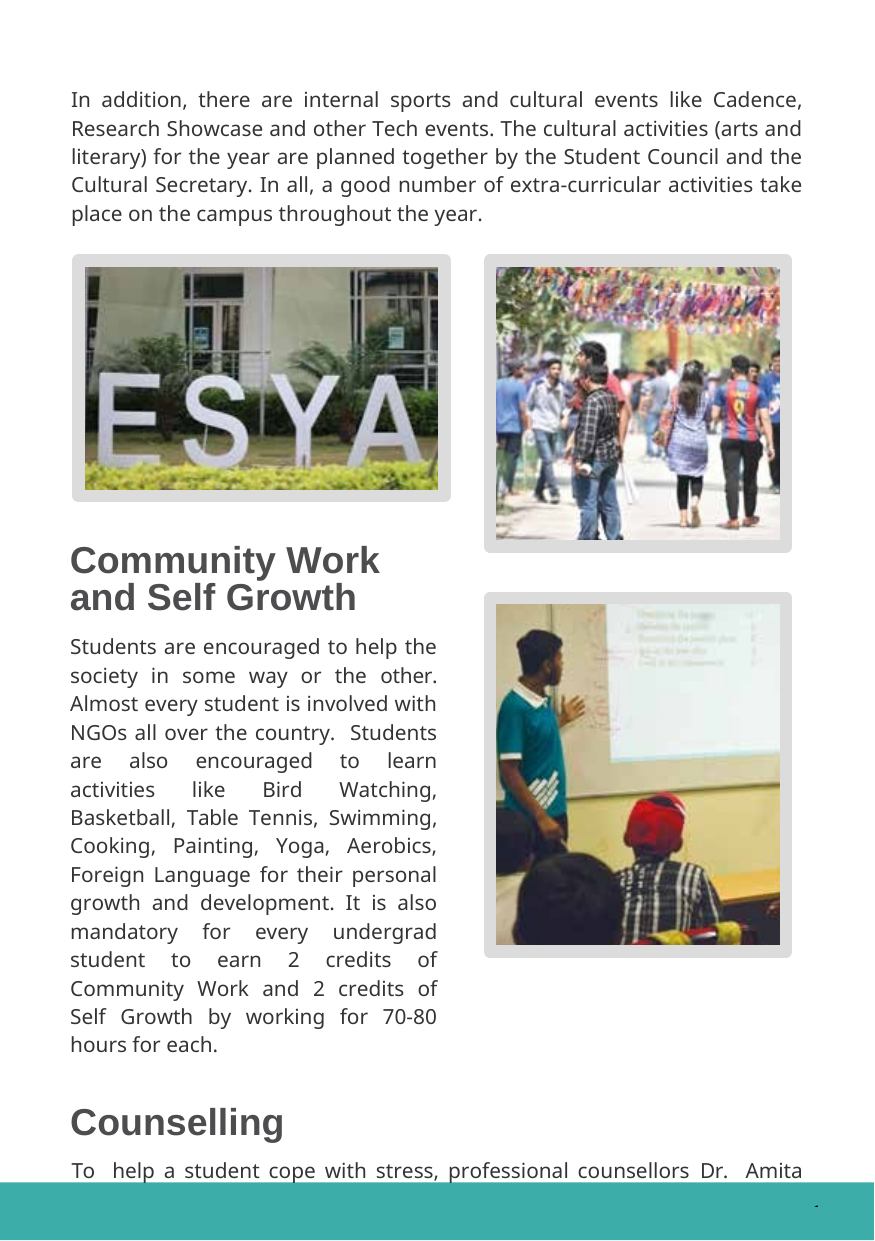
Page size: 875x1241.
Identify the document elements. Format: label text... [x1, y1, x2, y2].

subtitle Counselling [70, 1100, 839, 1143]
picture [85, 267, 438, 490]
picture [496, 267, 780, 540]
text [71, 1157, 803, 1185]
subtitle Community Work and Self Growth [69, 543, 444, 618]
text In addition, there are internal sports and cultural events like Cadence, Research Showcase and other Tech events. The cultural activities (arts and literary) for the year are planned together by the Student Council and the Cultural Secretary. In all, a good number of extra-curricular activities take place on the campus throughout the year. [71, 85, 804, 227]
picture [496, 604, 780, 945]
text Students are encouraged to help the society in some way or the other. Almost every student is involved with NGOs all over the country. Students are also encouraged to learn activities like Bird Watching, Basketball, Table Tennis, Swimming, Cooking, Painting, Yoga, Aerobics, Foreign Language for their personal growth and development. It is also mandatory for every undergrad student to earn 2 credits of Community Work and 2 credits of Self Growth by working for 70-80 hours for each. [70, 632, 437, 1059]
